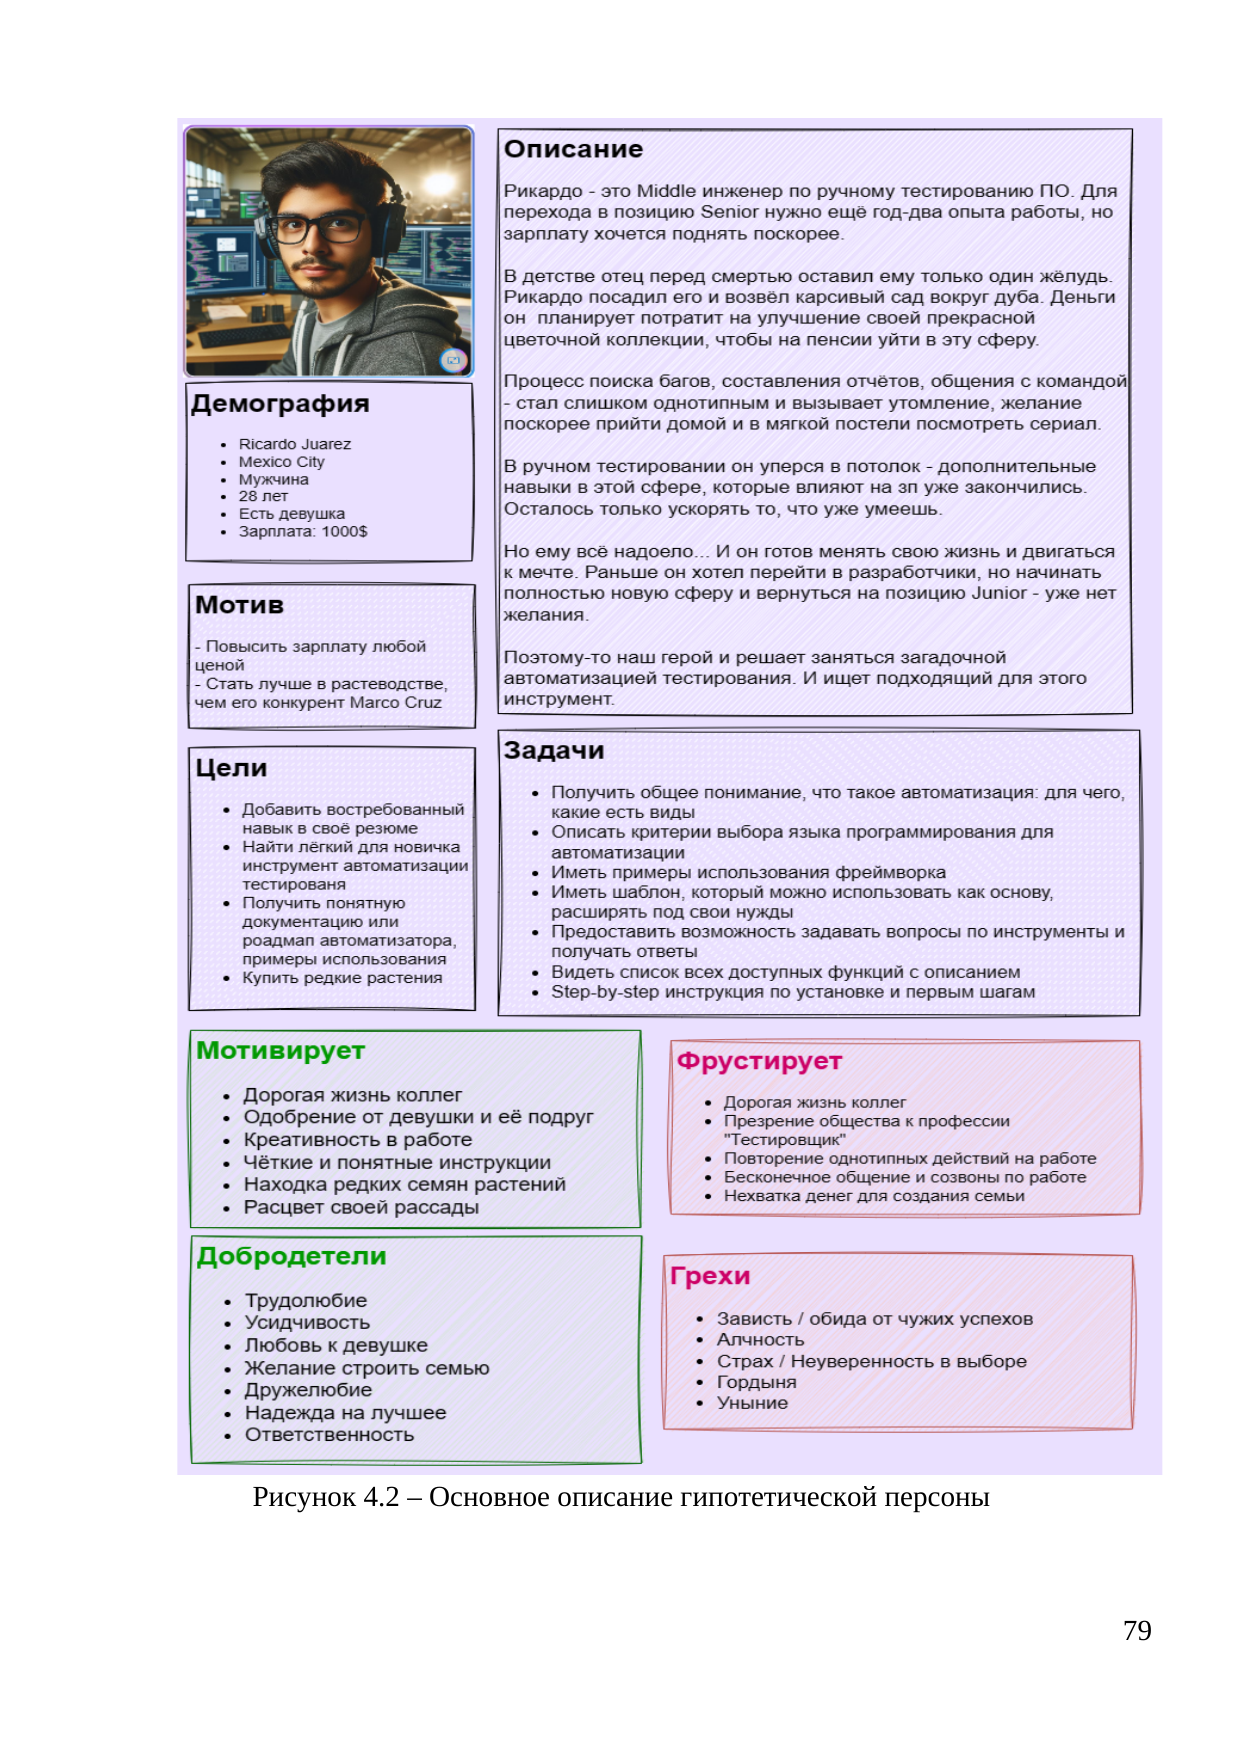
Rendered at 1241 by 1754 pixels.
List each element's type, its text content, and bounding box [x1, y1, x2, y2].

picture [177, 118, 1163, 1475]
text Рисунок 4.2 – Основное описание гипотетической персоны [177, 1479, 1152, 1513]
